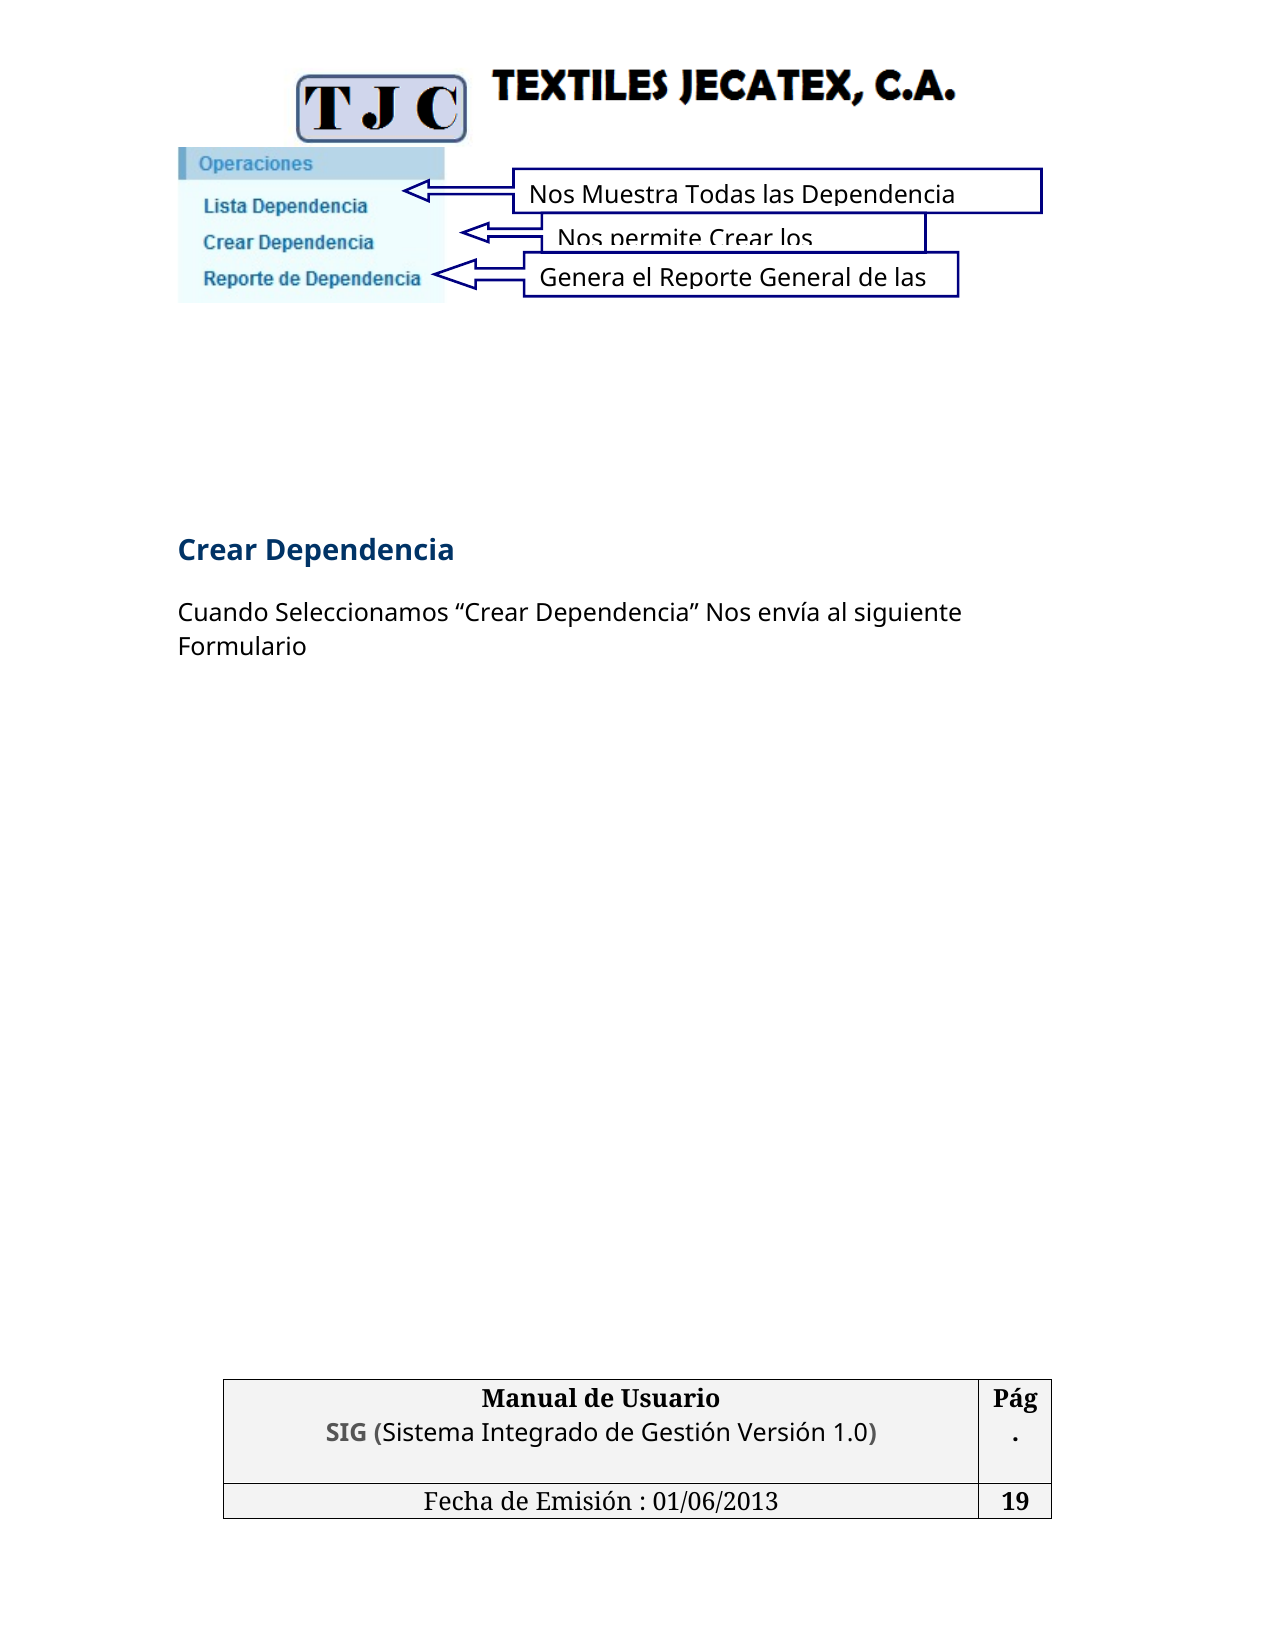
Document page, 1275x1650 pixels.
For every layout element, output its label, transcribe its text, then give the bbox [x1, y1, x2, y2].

picture [177, 50, 1057, 303]
text Crear Dependencia [177, 529, 1098, 569]
picture [410, 184, 448, 198]
text Cuando Seleccionamos “Crear Dependencia” Nos envía al siguiente Formulario [177, 595, 1098, 663]
